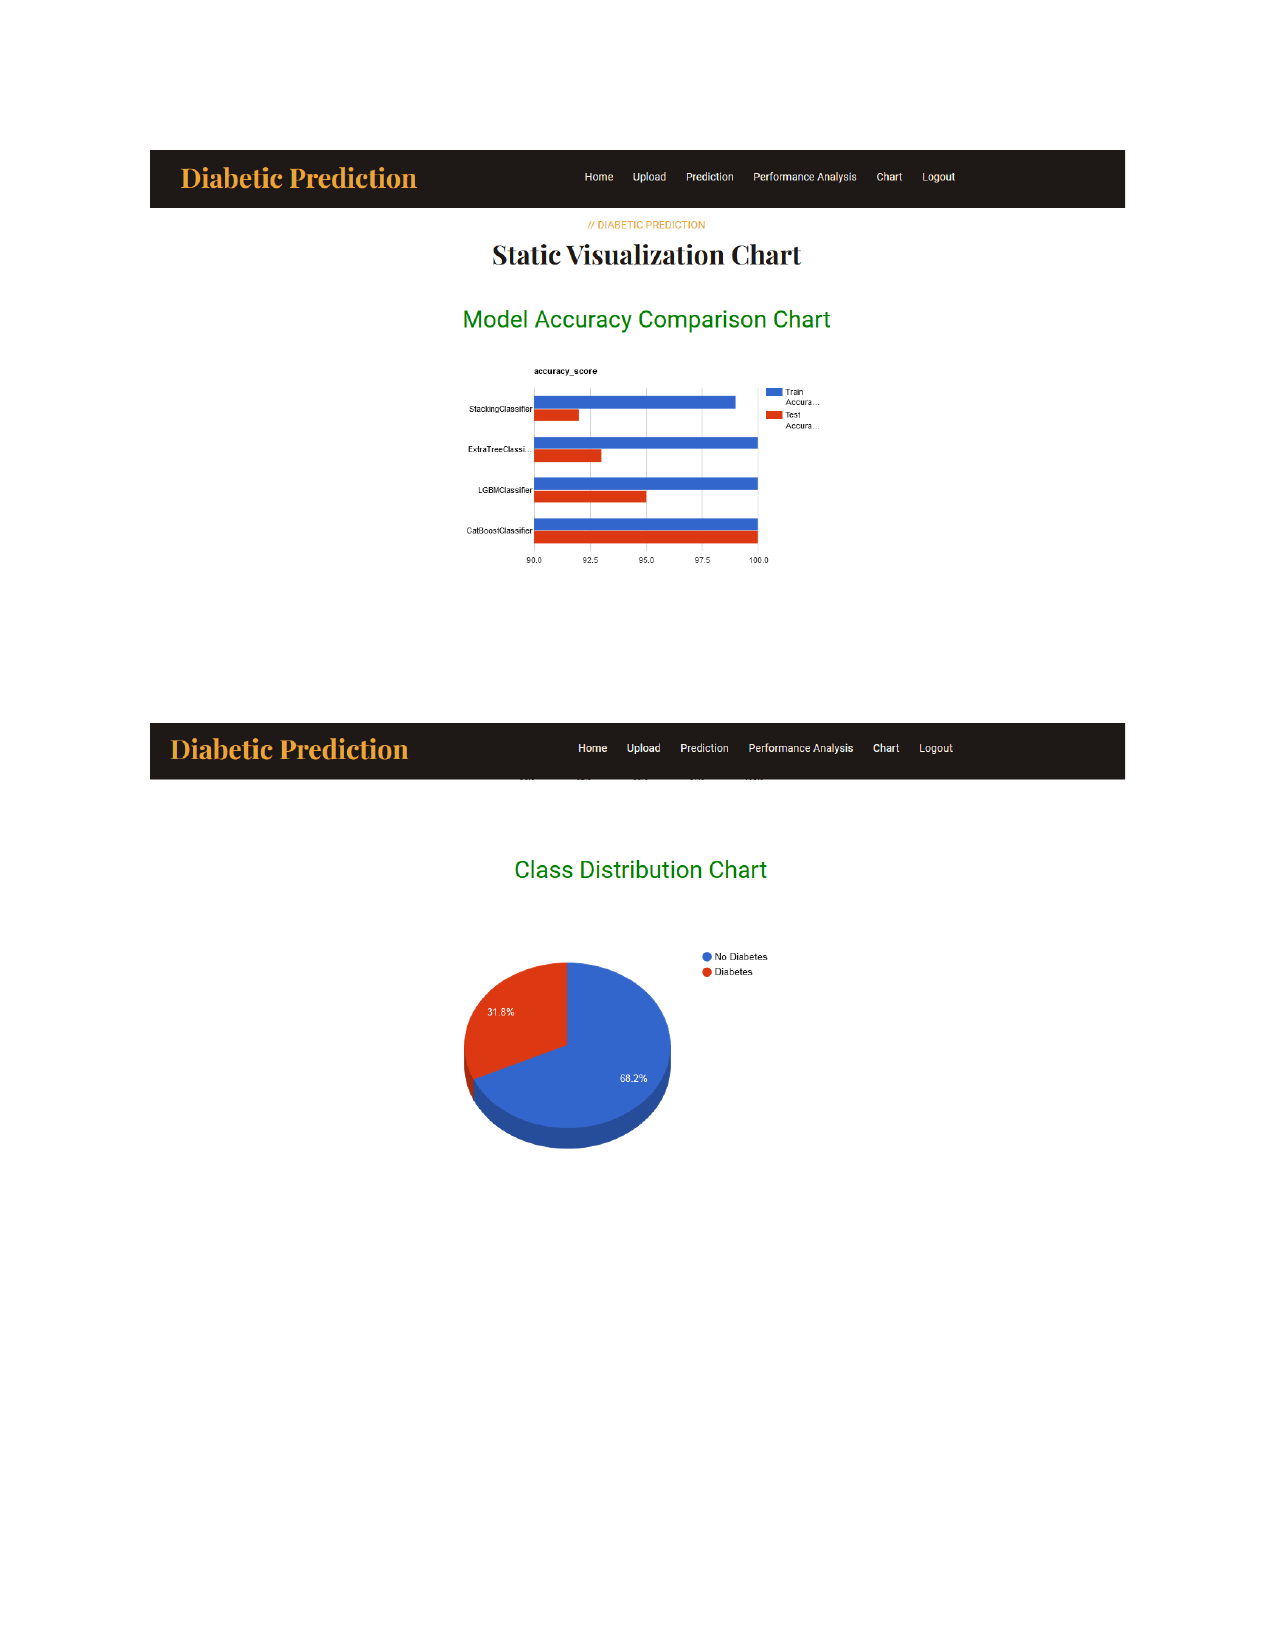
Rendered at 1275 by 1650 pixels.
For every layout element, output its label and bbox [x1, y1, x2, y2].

picture [150, 150, 1125, 593]
picture [150, 723, 1125, 1169]
